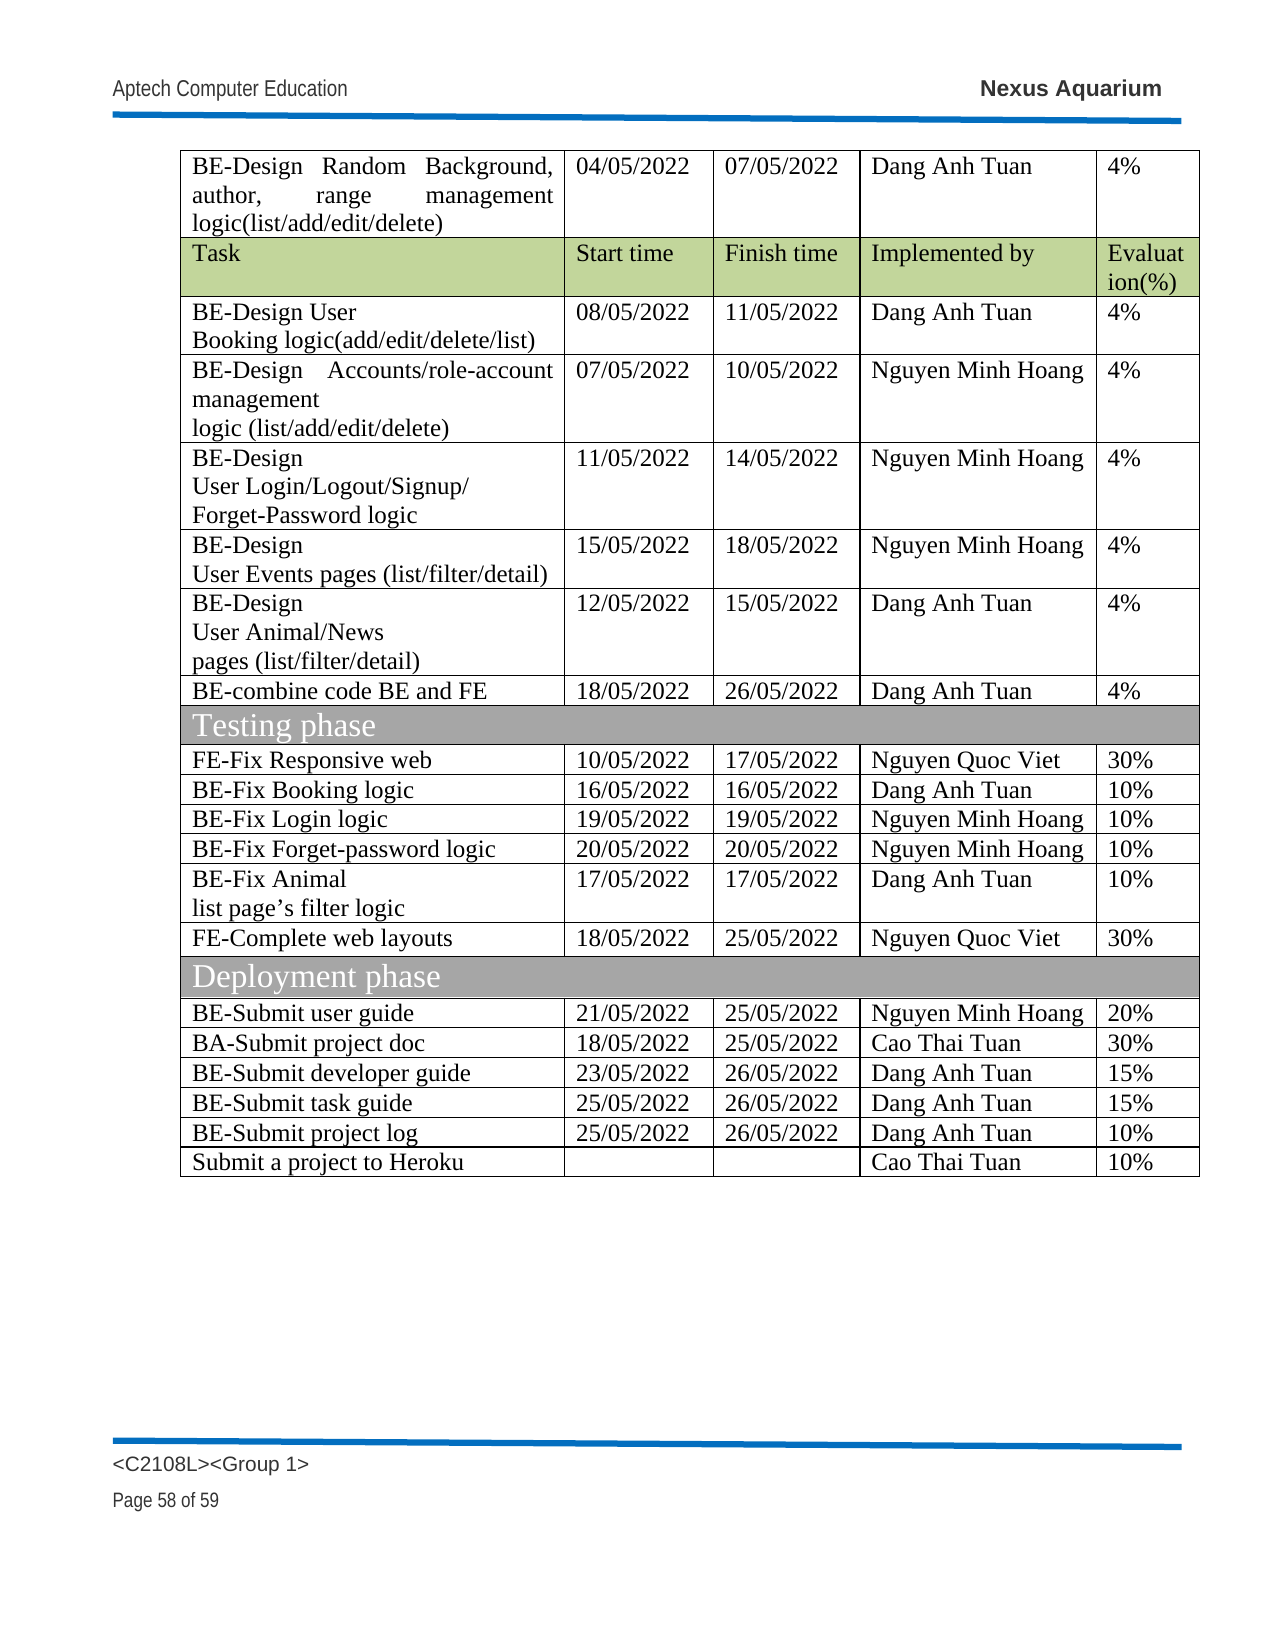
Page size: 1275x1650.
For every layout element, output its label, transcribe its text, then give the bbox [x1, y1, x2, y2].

table_cell Start time [565, 238, 713, 296]
table_cell 10/05/2022 [565, 745, 713, 774]
table_cell Nguyen Minh Hoang [861, 834, 1096, 863]
table_cell 26/05/2022 [714, 676, 859, 704]
table_cell 11/05/2022 [565, 443, 713, 529]
table_cell BE-Fix Forget-password logic [181, 834, 564, 863]
table_cell 4% [1097, 355, 1199, 442]
table_cell 18/05/2022 [565, 676, 713, 704]
table_cell 20% [1097, 999, 1199, 1027]
table_cell Dang Anh Tuan [861, 1088, 1096, 1117]
table_cell BE-Submit task guide [181, 1088, 564, 1117]
table_cell Nguyen Minh Hoang [861, 530, 1096, 587]
table_cell 16/05/2022 [565, 775, 713, 803]
table_cell 19/05/2022 [714, 805, 859, 833]
table_cell Implemented by [861, 238, 1096, 296]
table_cell Cao Thai Tuan [861, 1028, 1096, 1057]
table_cell 10% [1097, 864, 1199, 922]
table_cell 18/05/2022 [714, 530, 859, 587]
table_cell Nguyen Quoc Viet [861, 923, 1096, 956]
table_cell Nguyen Quoc Viet [861, 745, 1096, 774]
table_cell BE-Design User Login/Logout/Signup/ Forget-Password logic [181, 443, 564, 529]
table_cell 25/05/2022 [565, 1118, 713, 1146]
table_cell Nguyen Minh Hoang [861, 999, 1096, 1027]
table_cell Cao Thai Tuan [861, 1148, 1096, 1176]
table_cell Nguyen Minh Hoang [861, 355, 1096, 442]
table_cell 10/05/2022 [714, 355, 859, 442]
table_cell Task [181, 238, 564, 296]
table_cell 18/05/2022 [565, 1028, 713, 1057]
table_cell BE-Design Accounts/role-account management logic (list/add/edit/delete) [181, 355, 564, 442]
table_cell 20/05/2022 [714, 834, 859, 863]
table_cell 17/05/2022 [714, 745, 859, 774]
table_cell 4% [1097, 443, 1199, 529]
table_cell BE-Design User Animal/News pages (list/filter/detail) [181, 589, 564, 675]
table_cell Finish time [714, 238, 859, 296]
table_cell 26/05/2022 [714, 1058, 859, 1087]
table_cell 17/05/2022 [565, 864, 713, 922]
table_cell 26/05/2022 [714, 1118, 859, 1146]
table_cell 15% [1097, 1088, 1199, 1117]
table_cell 10% [1097, 1148, 1199, 1176]
table_cell 4% [1097, 676, 1199, 704]
table_cell BE-Design Random Background, author, range management logic(list/add/edit/delete) [181, 151, 564, 237]
table_cell 15/05/2022 [714, 589, 859, 675]
table_cell 30% [1097, 745, 1199, 774]
table_cell 11/05/2022 [714, 297, 859, 354]
table_cell 14/05/2022 [714, 443, 859, 529]
table_cell Dang Anh Tuan [861, 1118, 1096, 1146]
table_cell Submit a project to Heroku [181, 1148, 564, 1176]
table_cell Dang Anh Tuan [861, 297, 1096, 354]
table_cell 10% [1097, 805, 1199, 833]
table_cell Nguyen Minh Hoang [861, 443, 1096, 529]
table_cell Testing phase [181, 706, 1199, 744]
table_cell BE-Design User Booking logic(add/edit/delete/list) [181, 297, 564, 354]
table_cell 4% [1097, 151, 1199, 237]
table_cell [714, 1148, 859, 1176]
table_cell 12/05/2022 [565, 589, 713, 675]
table_cell 07/05/2022 [714, 151, 859, 237]
table_cell 25/05/2022 [565, 1088, 713, 1117]
table_cell Dang Anh Tuan [861, 676, 1096, 704]
table_cell Dang Anh Tuan [861, 151, 1096, 237]
table_cell [565, 1148, 713, 1176]
table_cell 10% [1097, 834, 1199, 863]
table_cell BE-combine code BE and FE [181, 676, 564, 704]
table_cell Nguyen Minh Hoang [861, 805, 1096, 833]
table_cell Deployment phase [181, 957, 1199, 997]
table_cell 04/05/2022 [565, 151, 713, 237]
table_cell BE-Fix Booking logic [181, 775, 564, 803]
table_cell 15/05/2022 [565, 530, 713, 587]
table_cell 10% [1097, 1118, 1199, 1146]
table_cell 4% [1097, 297, 1199, 354]
table_cell BA-Submit project doc [181, 1028, 564, 1057]
table_cell Evaluation(%) [1097, 238, 1199, 296]
table_cell BE-Submit project log [181, 1118, 564, 1146]
table_cell 17/05/2022 [714, 864, 859, 922]
table_cell 21/05/2022 [565, 999, 713, 1027]
table_cell 10% [1097, 775, 1199, 803]
table_cell 26/05/2022 [714, 1088, 859, 1117]
table_cell Dang Anh Tuan [861, 589, 1096, 675]
table_cell 30% [1097, 1028, 1199, 1057]
table_cell BE-Design User Events pages (list/filter/detail) [181, 530, 564, 587]
table_cell 16/05/2022 [714, 775, 859, 803]
table_cell 15% [1097, 1058, 1199, 1087]
table_cell 25/05/2022 [714, 923, 859, 956]
table_cell 19/05/2022 [565, 805, 713, 833]
table_cell FE-Complete web layouts [181, 923, 564, 956]
table_cell BE-Submit developer guide [181, 1058, 564, 1087]
table_cell 23/05/2022 [565, 1058, 713, 1087]
table_cell 25/05/2022 [714, 1028, 859, 1057]
table_cell Dang Anh Tuan [861, 775, 1096, 803]
table_cell Dang Anh Tuan [861, 864, 1096, 922]
table_cell BE-Fix Login logic [181, 805, 564, 833]
table_cell BE-Submit user guide [181, 999, 564, 1027]
table_cell 25/05/2022 [714, 999, 859, 1027]
table_cell 4% [1097, 589, 1199, 675]
table_cell 20/05/2022 [565, 834, 713, 863]
table_cell 08/05/2022 [565, 297, 713, 354]
table_cell 07/05/2022 [565, 355, 713, 442]
table_cell 30% [1097, 923, 1199, 956]
table_cell FE-Fix Responsive web [181, 745, 564, 774]
table_cell BE-Fix Animal list page’s filter logic [181, 864, 564, 922]
table_cell 4% [1097, 530, 1199, 587]
table_cell Dang Anh Tuan [861, 1058, 1096, 1087]
table_cell 18/05/2022 [565, 923, 713, 956]
